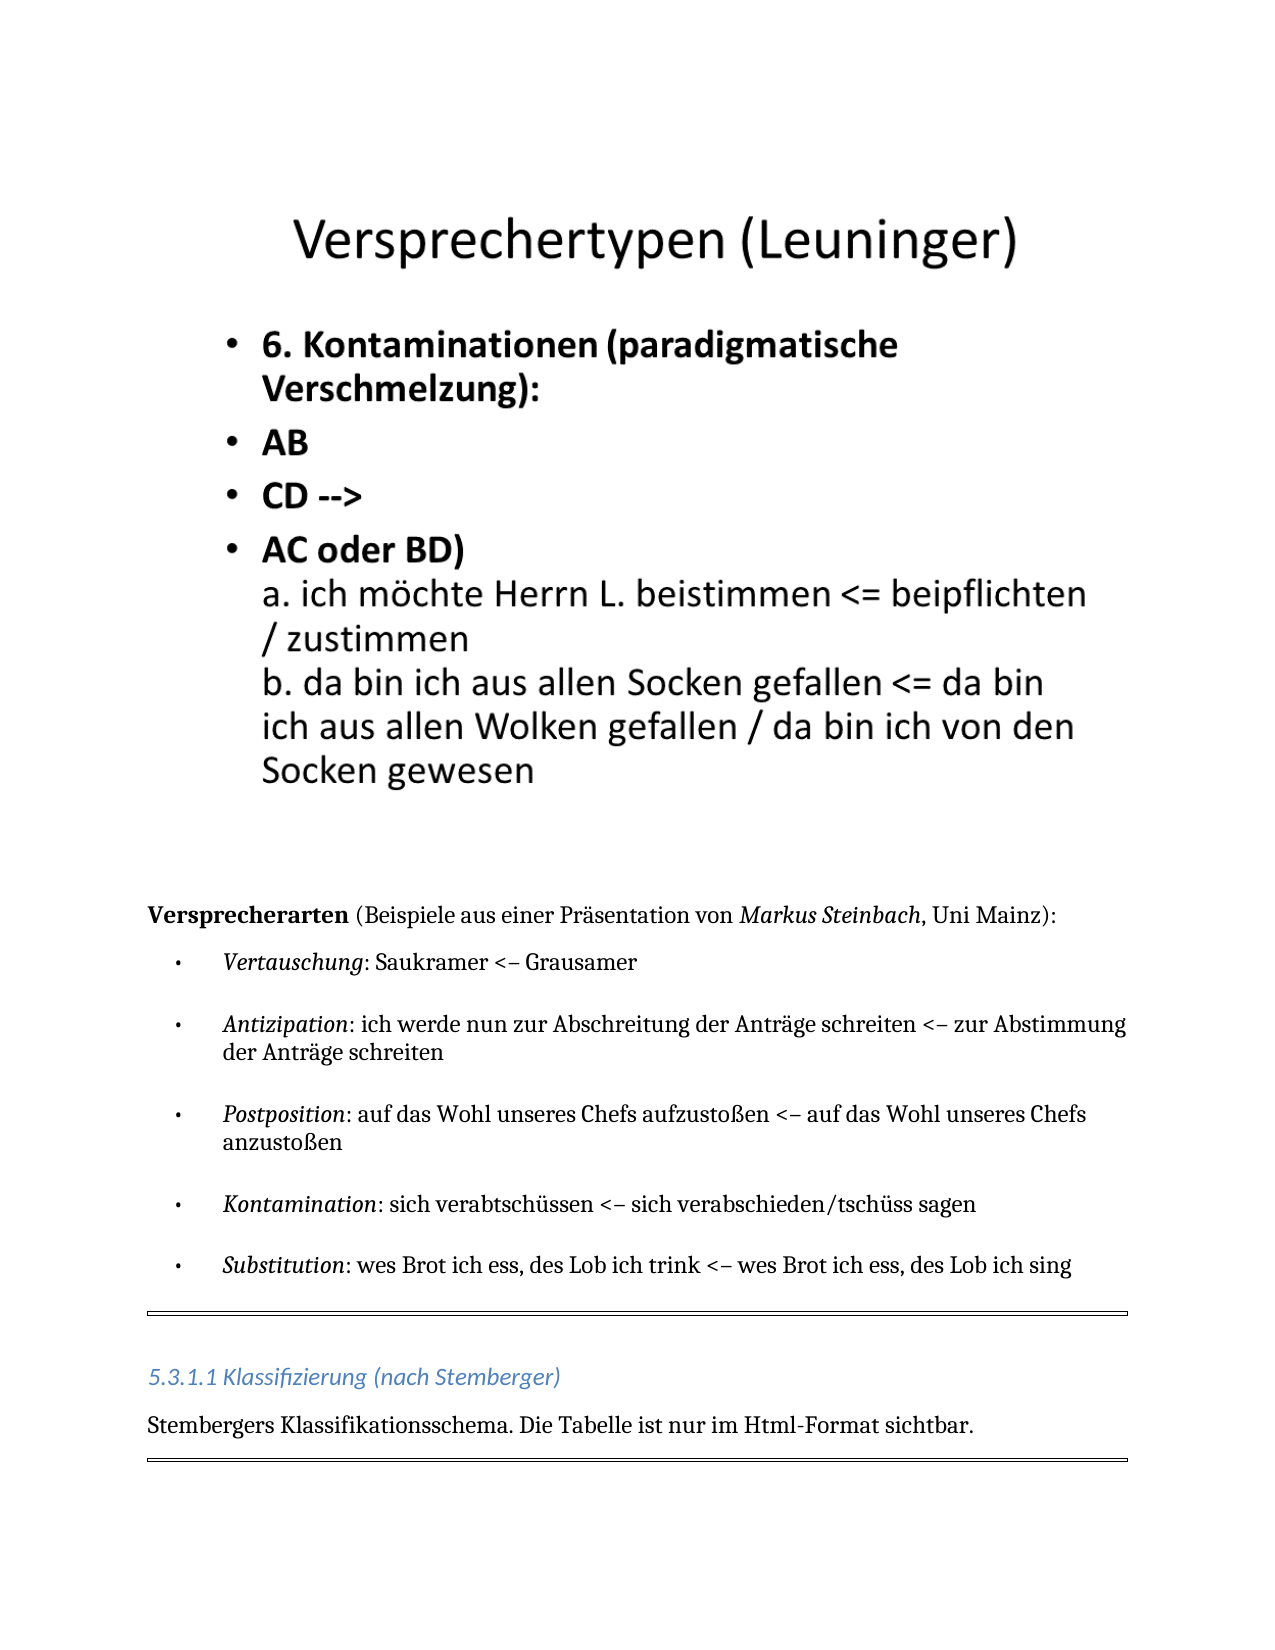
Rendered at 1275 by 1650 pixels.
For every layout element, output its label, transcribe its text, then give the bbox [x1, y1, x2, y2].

list Antizipation: ich werde nun zur Abschreitung der Anträge schreiten <– zur Abstimmung der Anträge schreiten [173, 1009, 1127, 1096]
list Substitution: wes Brot ich ess, des Lob ich trink <– wes Brot ich ess, des Lob ich sing [173, 1251, 1127, 1308]
subtitle 5.3.1.1 Klassifizierung (nach Stemberger) [148, 1362, 1127, 1392]
list Postposition: auf das Wohl unseres Chefs aufzustoßen <– auf das Wohl unseres Chefs anzustoßen [173, 1099, 1127, 1186]
picture [166, 147, 1146, 882]
list Vertauschung: Saukramer <– Grausamer [173, 948, 1127, 1006]
list Kontamination: sich verabtschüssen <– sich verabschieden/tschüss sagen [173, 1189, 1127, 1247]
text Stembergers Klassifikationsschema. Die Tabelle ist nur im Html-Format sichtbar. [148, 1411, 1127, 1439]
text Versprecherarten (Beispiele aus einer Präsentation von Markus Steinbach, Uni Mainz): [148, 901, 1127, 929]
